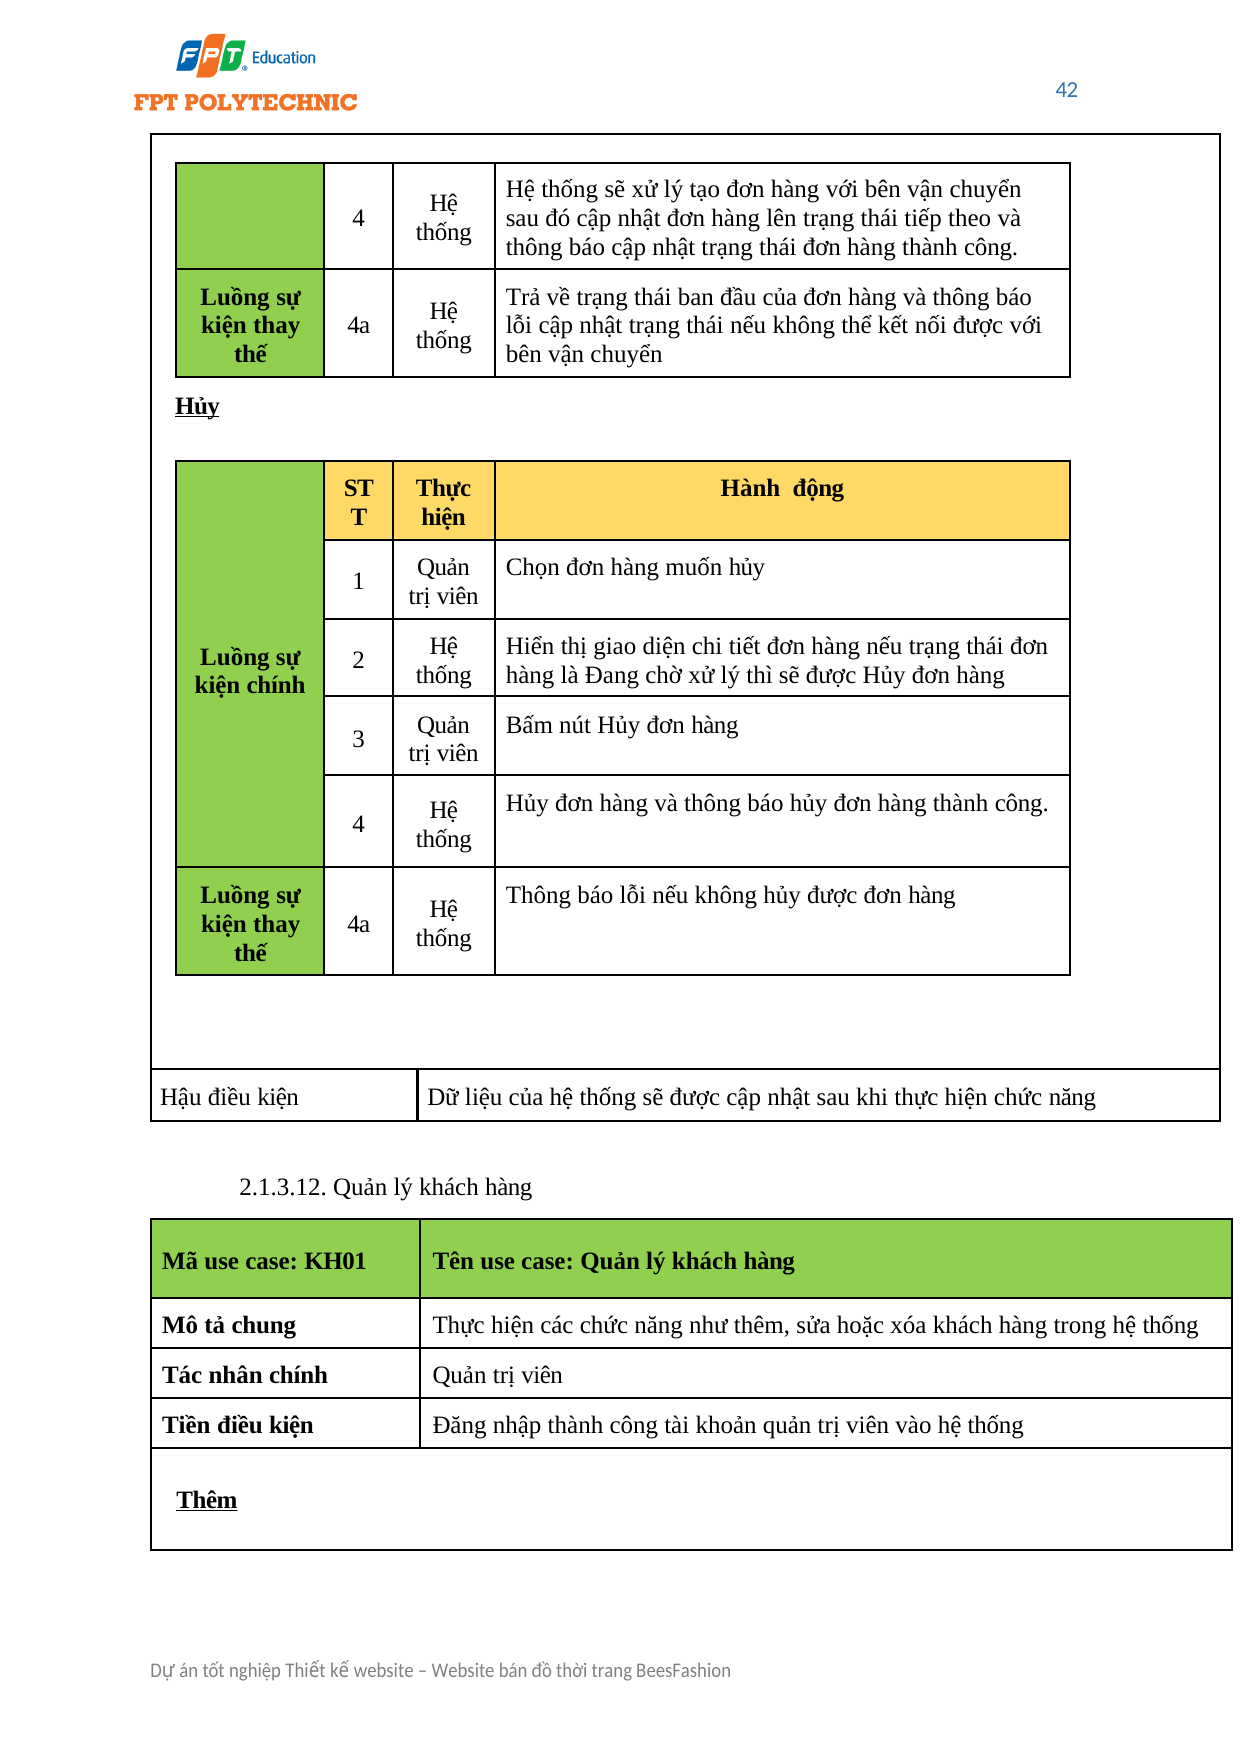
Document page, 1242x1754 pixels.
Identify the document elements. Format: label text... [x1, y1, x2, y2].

table_cell Tác nhân chính [152, 1349, 419, 1397]
table_cell Luồng sự kiện thay thế [177, 270, 323, 376]
table_cell Hệ thống [394, 620, 494, 695]
table_cell Hủy đơn hàng và thông báo hủy đơn hàng thành công. [496, 776, 1069, 866]
table_header ST T [325, 462, 392, 539]
table_cell Hệ thống [394, 776, 494, 866]
table_cell Hệ thống [394, 868, 494, 974]
table_cell Thêm [152, 1449, 1231, 1549]
table_cell 2 [325, 620, 392, 695]
table_cell Quản trị viên [394, 697, 494, 774]
list Quản lý khách hàng [239, 1172, 1242, 1200]
table_header [177, 164, 323, 268]
table_cell Bấm nút Hủy đơn hàng [496, 697, 1069, 774]
table_header Luồng sự kiện chính [177, 462, 323, 866]
table_header Thực hiện [394, 462, 494, 539]
table_cell 3 [325, 697, 392, 774]
table_cell Quản trị viên [421, 1349, 1231, 1397]
table_header Hệ thống [394, 164, 494, 268]
table_cell 1 [325, 541, 392, 618]
table_cell Mô tả chung [152, 1299, 419, 1347]
table_cell Tiền điều kiện [152, 1399, 419, 1447]
table_cell Hệ thống [394, 270, 494, 376]
table_cell 4 [325, 776, 392, 866]
table_cell Thực hiện các chức năng như thêm, sửa hoặc xóa khách hàng trong hệ thống [421, 1299, 1231, 1347]
table_cell Thông báo lỗi nếu không hủy được đơn hàng [496, 868, 1069, 974]
table_cell 4a [325, 868, 392, 974]
table_header Tên use case: Quản lý khách hàng [421, 1220, 1231, 1297]
table_cell Trả về trạng thái ban đầu của đơn hàng và thông báo lỗi cập nhật trạng thái nếu không thể kết nối được với bên vận chuyển [496, 270, 1069, 376]
table_cell Chọn đơn hàng muốn hủy [496, 541, 1069, 618]
table_cell Luồng sự kiện thay thế [177, 868, 323, 974]
table_cell Hiển thị giao diện chi tiết đơn hàng nếu trạng thái đơn hàng là Đang chờ xử lý thì sẽ được Hủy đơn hàng [496, 620, 1069, 695]
table_header Mã use case: KH01 [152, 1220, 419, 1297]
table_cell Đăng nhập thành công tài khoản quản trị viên vào hệ thống [421, 1399, 1231, 1447]
table_header Hệ thống sẽ xử lý tạo đơn hàng với bên vận chuyển sau đó cập nhật đơn hàng lên trạng thái tiếp theo và thông báo cập nhật trạng thái đơn hàng thành công. [496, 164, 1069, 268]
picture [126, 27, 364, 118]
table_cell Quản trị viên [394, 541, 494, 618]
table_header Hành động [496, 462, 1069, 539]
table_header 4 [325, 164, 392, 268]
table_cell 4a [325, 270, 392, 376]
